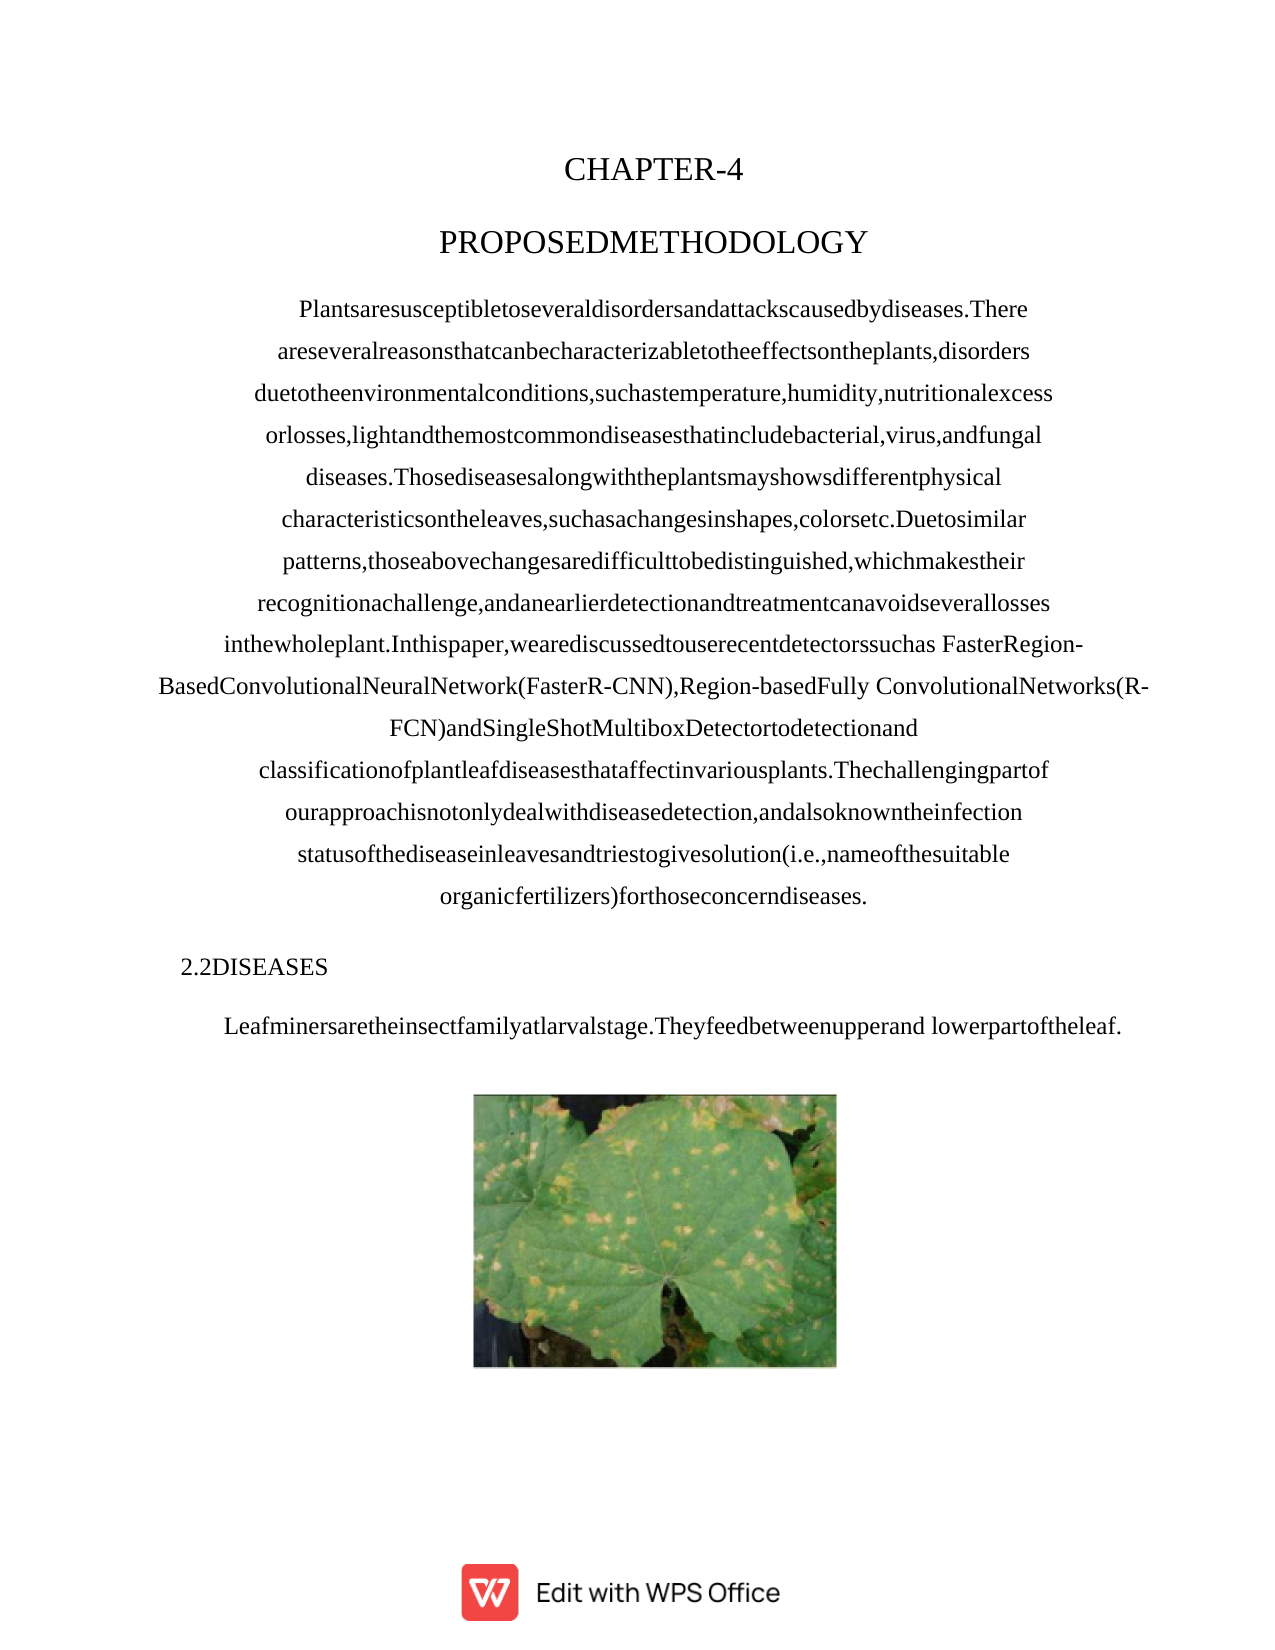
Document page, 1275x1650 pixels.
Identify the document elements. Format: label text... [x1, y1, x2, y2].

text 2.2DISEASES [180, 952, 1160, 981]
text PROPOSEDMETHODOLOGY [147, 222, 1160, 260]
text CHAPTER-4 [147, 149, 1160, 188]
picture [457, 1083, 849, 1376]
text Leafminersaretheinsectfamilyatlarvalstage.Theyfeedbetweenupperand lowerpartoftheleaf. [148, 1011, 1160, 1040]
text Plantsaresusceptibletoseveraldisordersandattackscausedbydiseases.There areseveralreasonsthatcanbecharacterizabletotheeffectsontheplants,disorders duetotheenvironmentalconditions,suchastemperature,humidity,nutritionalexcess orlosses,lightandthemostcommondiseasesthatincludebacterial,virus,andfungal diseases.Thosediseasesalongwiththeplantsmayshowsdifferentphysical characteristicsontheleaves,suchasachangesinshapes,colorsetc.Duetosimilar patterns,thoseabovechangesaredifficulttobedistinguished,whichmakestheir recognitionachallenge,andanearlierdetectionandtreatmentcanavoidseverallosses inthewholeplant.Inthispaper,wearediscussedtouserecentdetectorssuchas FasterRegion-BasedConvolutionalNeuralNetwork(FasterR-CNN),Region-basedFully ConvolutionalNetworks(R-FCN)andSingleShotMultiboxDetectortodetectionand classificationofplantleafdiseasesthataffectinvariousplants.Thechallengingpartof ourapproachisnotonlydealwithdiseasedetection,andalsoknowntheinfection statusofthediseaseinleavesandtriestogivesolution(i.e.,nameofthesuitable organicfertilizers)forthoseconcerndiseases. [147, 294, 1160, 909]
picture [461, 1564, 781, 1621]
